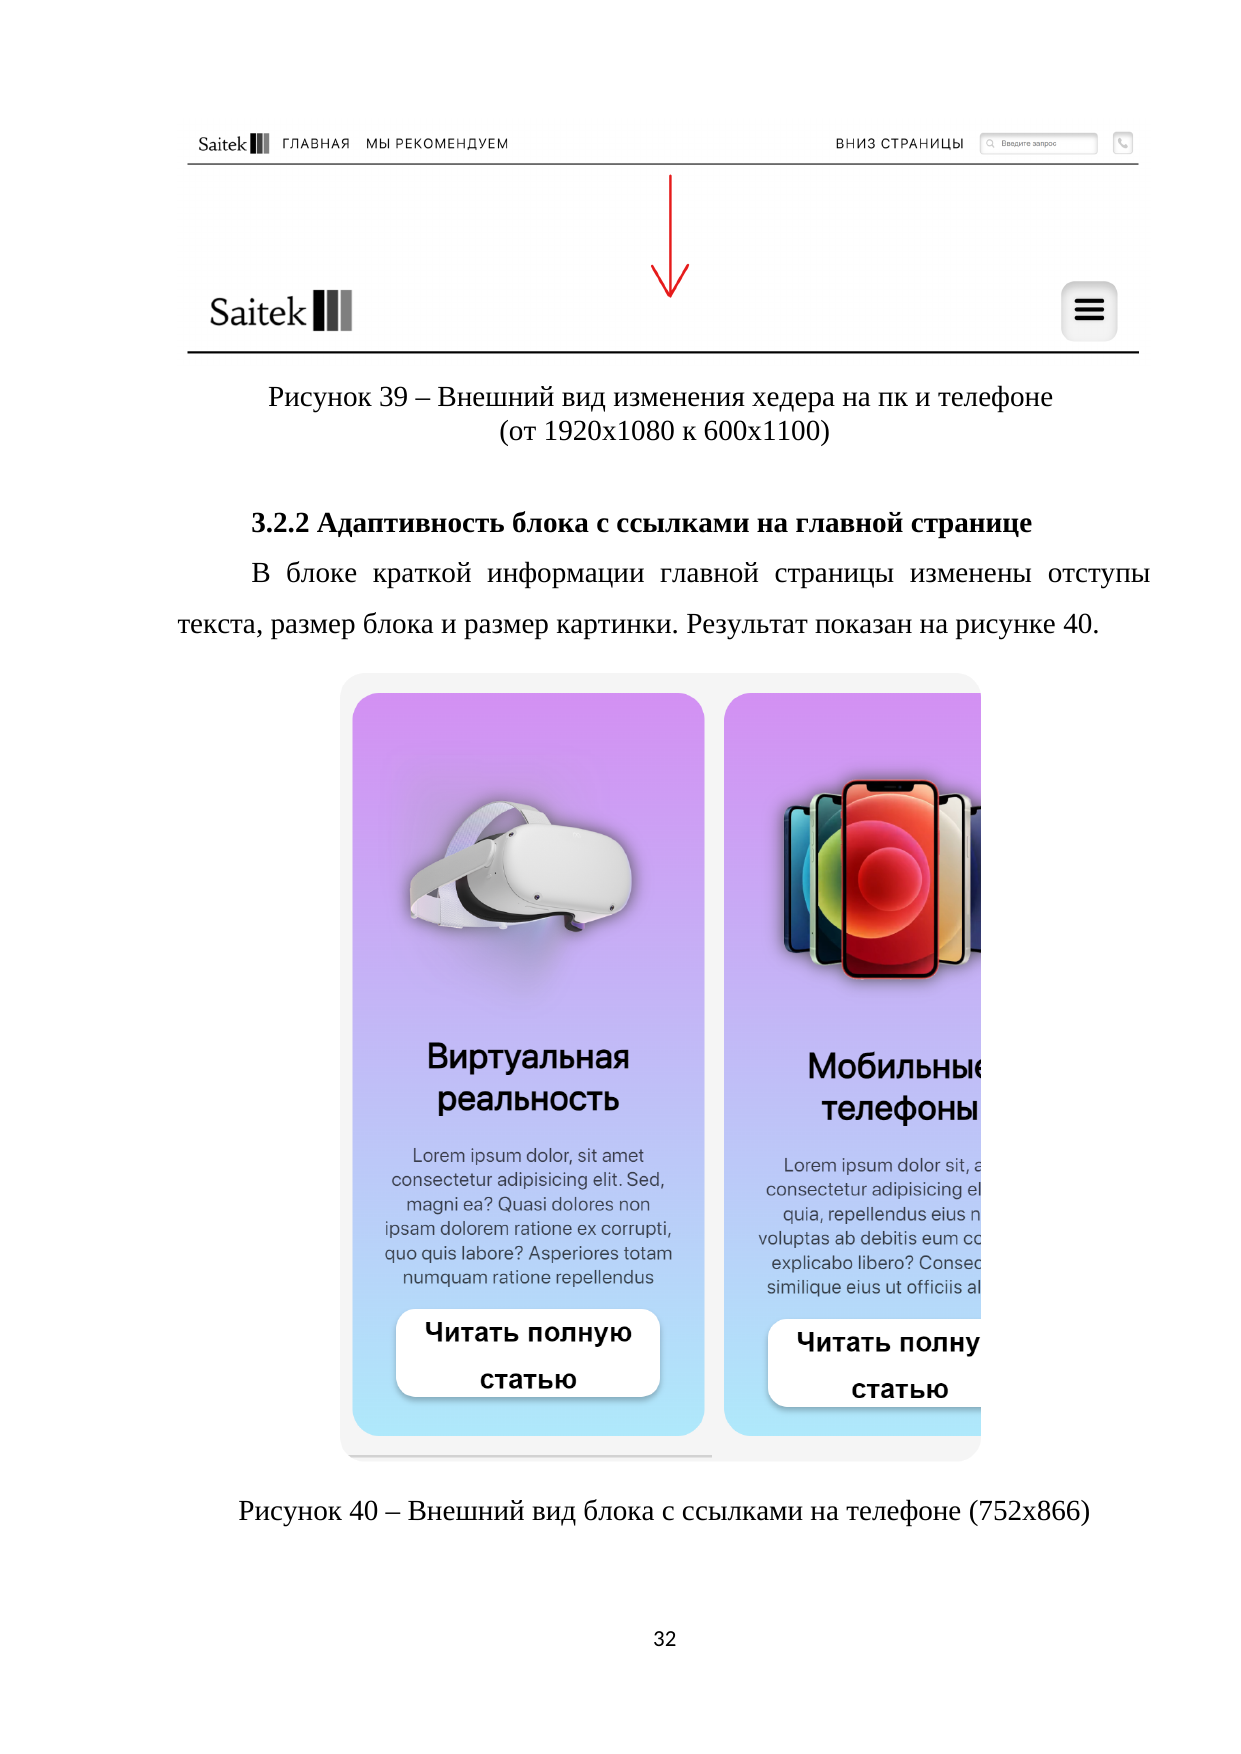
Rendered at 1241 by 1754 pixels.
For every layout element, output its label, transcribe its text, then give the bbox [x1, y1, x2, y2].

text 3.2.2 Адаптивность блока с ссылками на главной странице [177, 505, 1152, 539]
text В блоке краткой информации главной страницы изменены отступы текста, размер блока и размер картинки. Результат показан на рисунке 40. [177, 556, 1152, 639]
text Рисунок 40 – Внешний вид блока с ссылками на телефоне (752х866) [177, 1493, 1152, 1527]
picture [313, 656, 1015, 1480]
picture [177, 118, 1152, 366]
text Рисунок 39 – Внешний вид изменения хедера на пк и телефоне (от 1920х1080 к 600х1100) [177, 379, 1152, 447]
